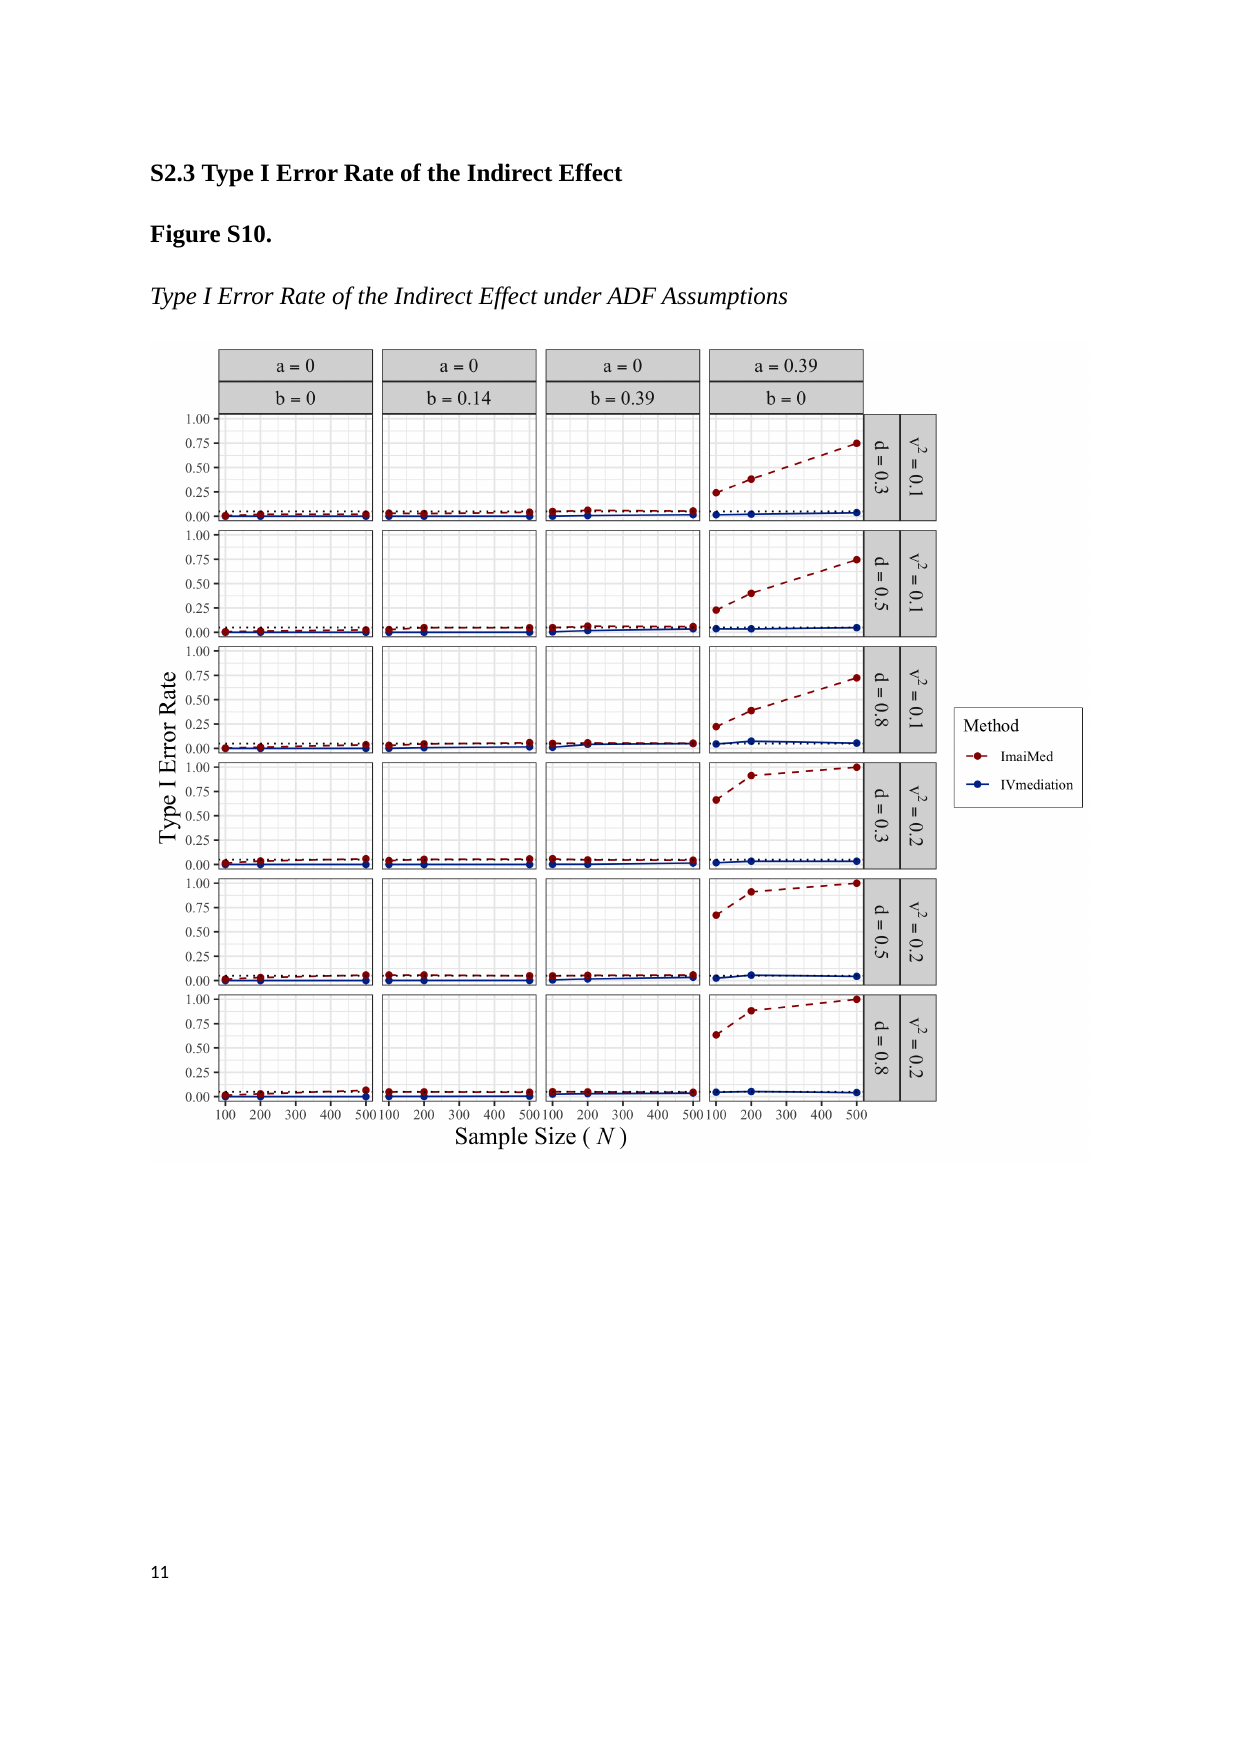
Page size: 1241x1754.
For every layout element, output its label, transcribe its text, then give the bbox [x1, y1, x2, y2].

text Type I Error Rate of the Indirect Effect under ADF Assumptions [150, 279, 1090, 311]
subtitle S2.3 Type I Error Rate of the Indirect Effect [150, 156, 1090, 189]
text Figure S10. [150, 218, 1090, 250]
picture [150, 340, 1091, 1163]
